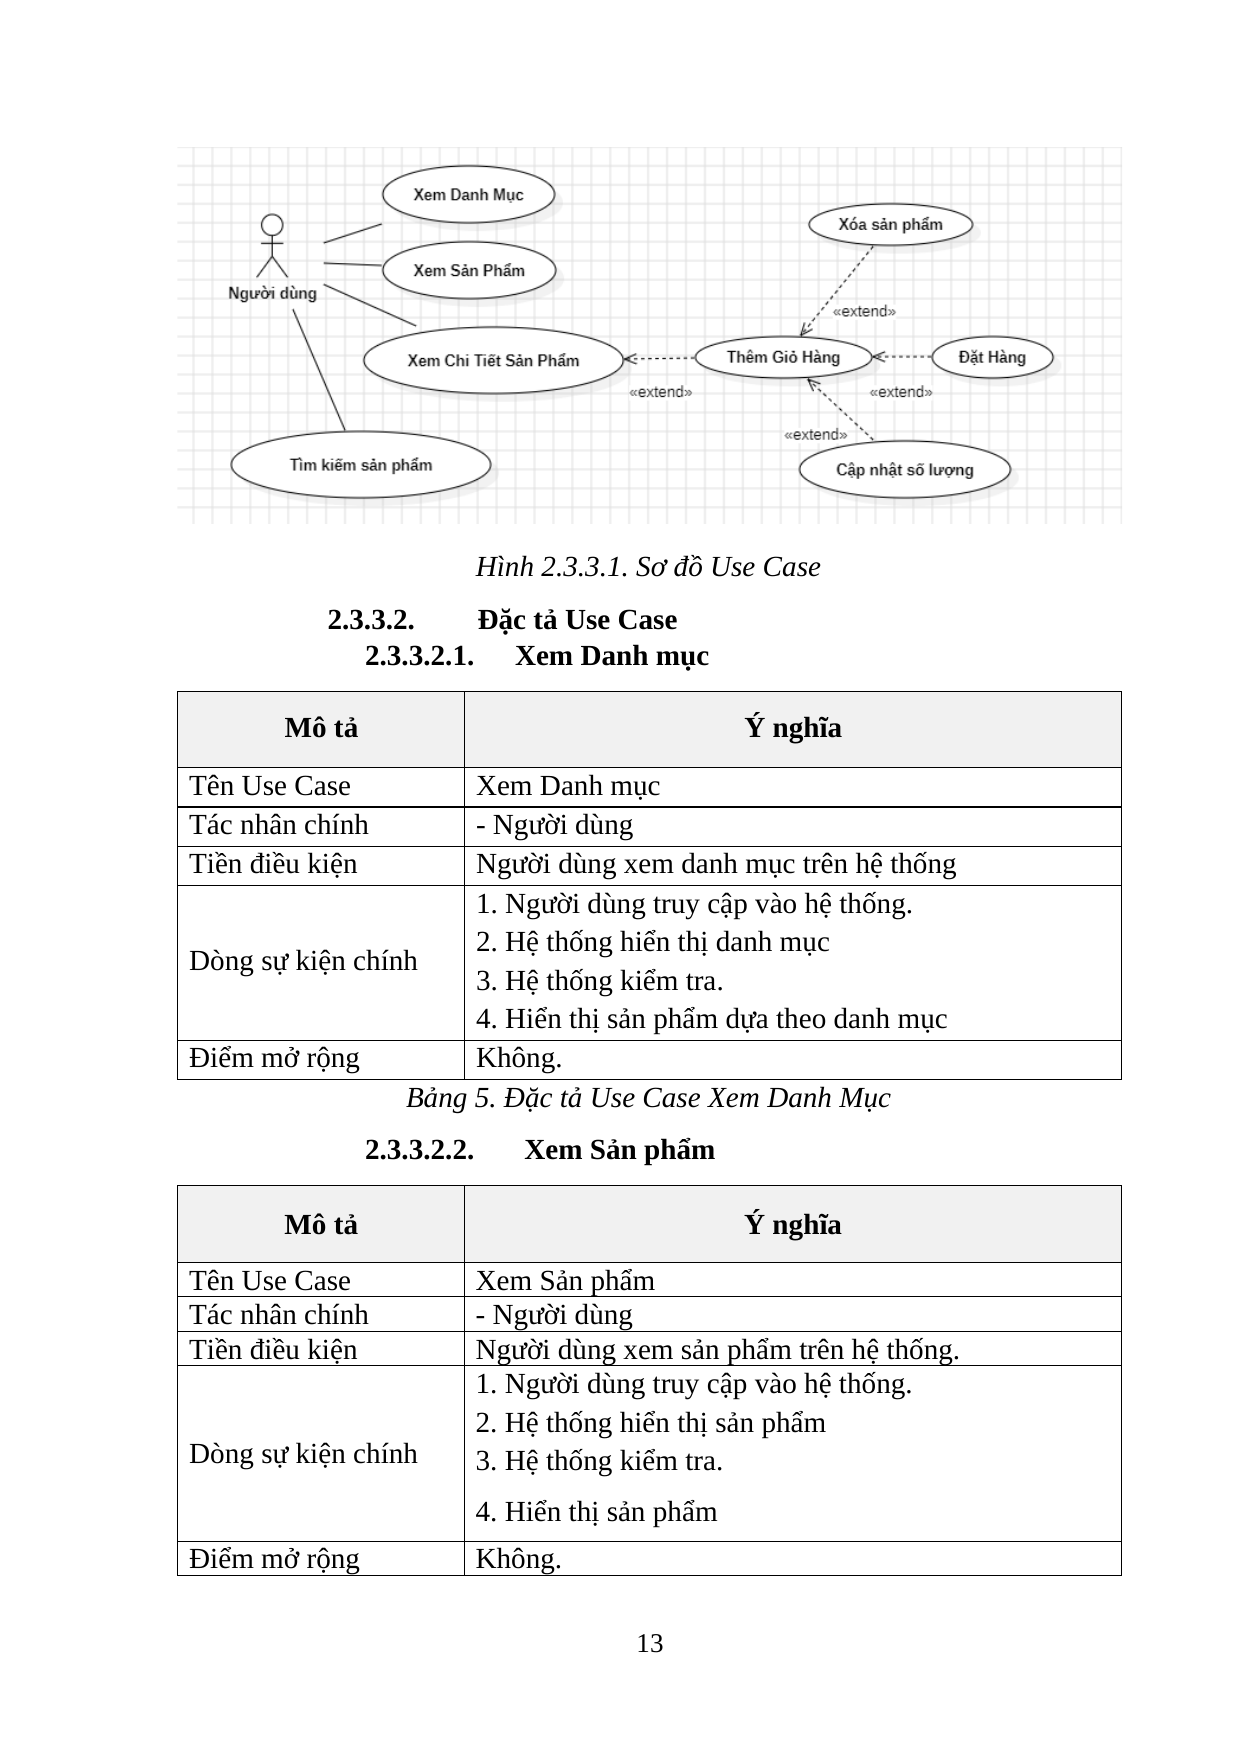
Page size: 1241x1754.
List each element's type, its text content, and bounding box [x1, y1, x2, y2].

table_cell 1. Người dùng truy cập vào hệ thống. 2. Hệ thống hiển thị sản phẩm 3. Hệ thống kiểm tra. 4. Hiển thị sản phẩm [465, 1366, 1121, 1541]
table_cell Dòng sự kiện chính [178, 886, 464, 1039]
list Xem Sản phẩm [365, 1132, 1122, 1166]
table_header Ý nghĩa [465, 692, 1121, 767]
table_cell Người dùng xem sản phẩm trên hệ thống. [465, 1332, 1121, 1365]
table_cell Xem Danh mục [465, 768, 1121, 806]
text Bảng 5. Đặc tả Use Case Xem Danh Mục [177, 1080, 1122, 1113]
table_cell Tên Use Case [178, 768, 464, 806]
table_header Ý nghĩa [465, 1186, 1121, 1262]
table_cell Tiền điều kiện [178, 847, 464, 885]
picture [177, 147, 1123, 524]
table_header Mô tả [178, 692, 464, 767]
table_cell Dòng sự kiện chính [178, 1366, 464, 1541]
table_cell Điểm mở rộng [178, 1542, 464, 1575]
list Xem Danh mục [365, 638, 1122, 672]
table_cell Không. [465, 1542, 1121, 1575]
table_cell - Người dùng [465, 1297, 1121, 1331]
text Hình 2.3.3.1. Sơ đồ Use Case [177, 549, 1122, 583]
table_cell Tên Use Case [178, 1263, 464, 1296]
table_cell Xem Sản phẩm [465, 1263, 1121, 1296]
list Đặc tả Use Case [327, 602, 1122, 636]
table_cell Không. [465, 1041, 1121, 1079]
table_cell Tác nhân chính [178, 808, 464, 846]
table_cell Tác nhân chính [178, 1297, 464, 1331]
table_cell Người dùng xem danh mục trên hệ thống [465, 847, 1121, 885]
table_cell 1. Người dùng truy cập vào hệ thống. 2. Hệ thống hiển thị danh mục 3. Hệ thống kiểm tra. 4. Hiển thị sản phẩm dựa theo danh mục [465, 886, 1121, 1039]
table_header Mô tả [178, 1186, 464, 1262]
table_cell Điểm mở rộng [178, 1041, 464, 1079]
table_cell - Người dùng [465, 808, 1121, 846]
table_cell Tiền điều kiện [178, 1332, 464, 1365]
